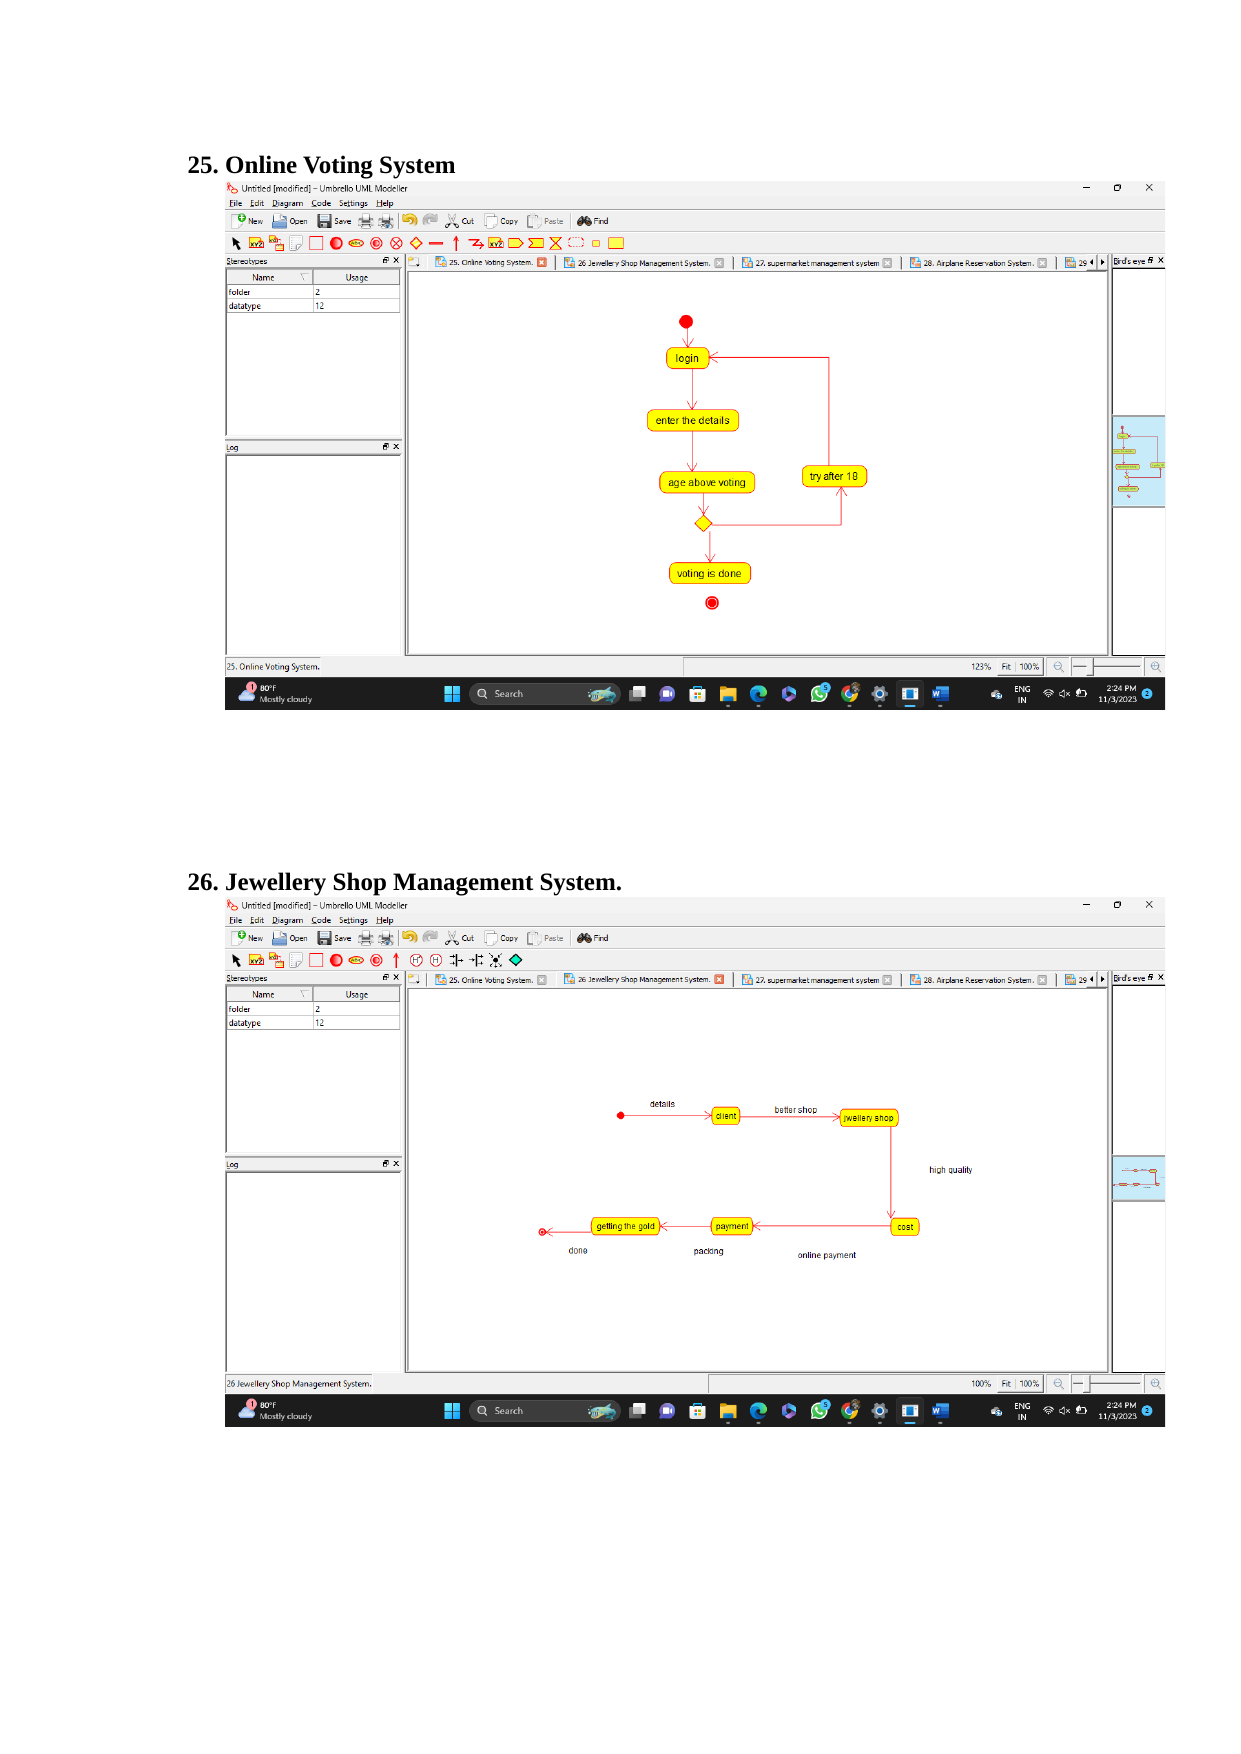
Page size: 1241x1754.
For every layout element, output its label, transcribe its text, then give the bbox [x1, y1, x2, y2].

picture [225, 181, 1166, 710]
picture [225, 897, 1166, 1427]
